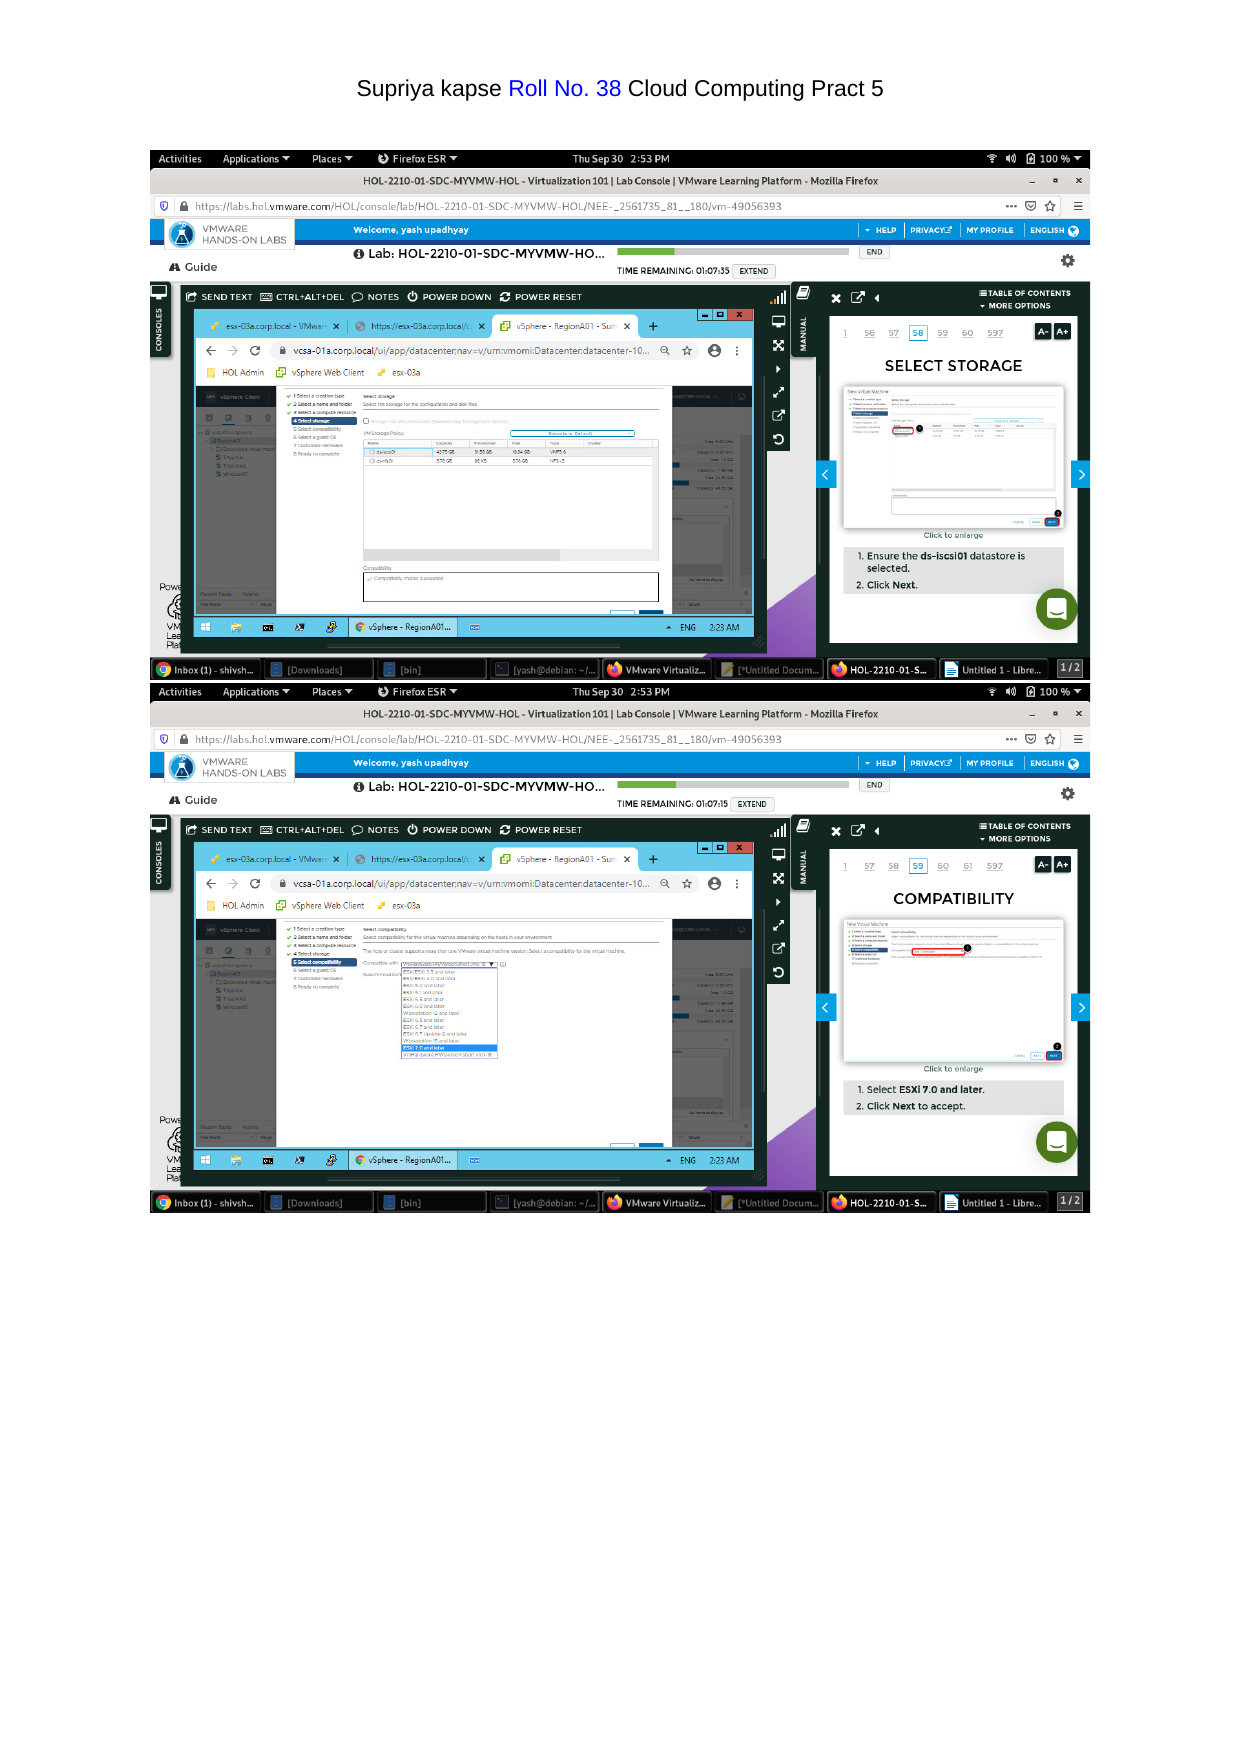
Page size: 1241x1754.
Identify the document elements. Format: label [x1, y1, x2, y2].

picture [150, 683, 1091, 1213]
picture [150, 150, 1091, 680]
picture [1069, 226, 1078, 236]
picture [1069, 759, 1078, 769]
